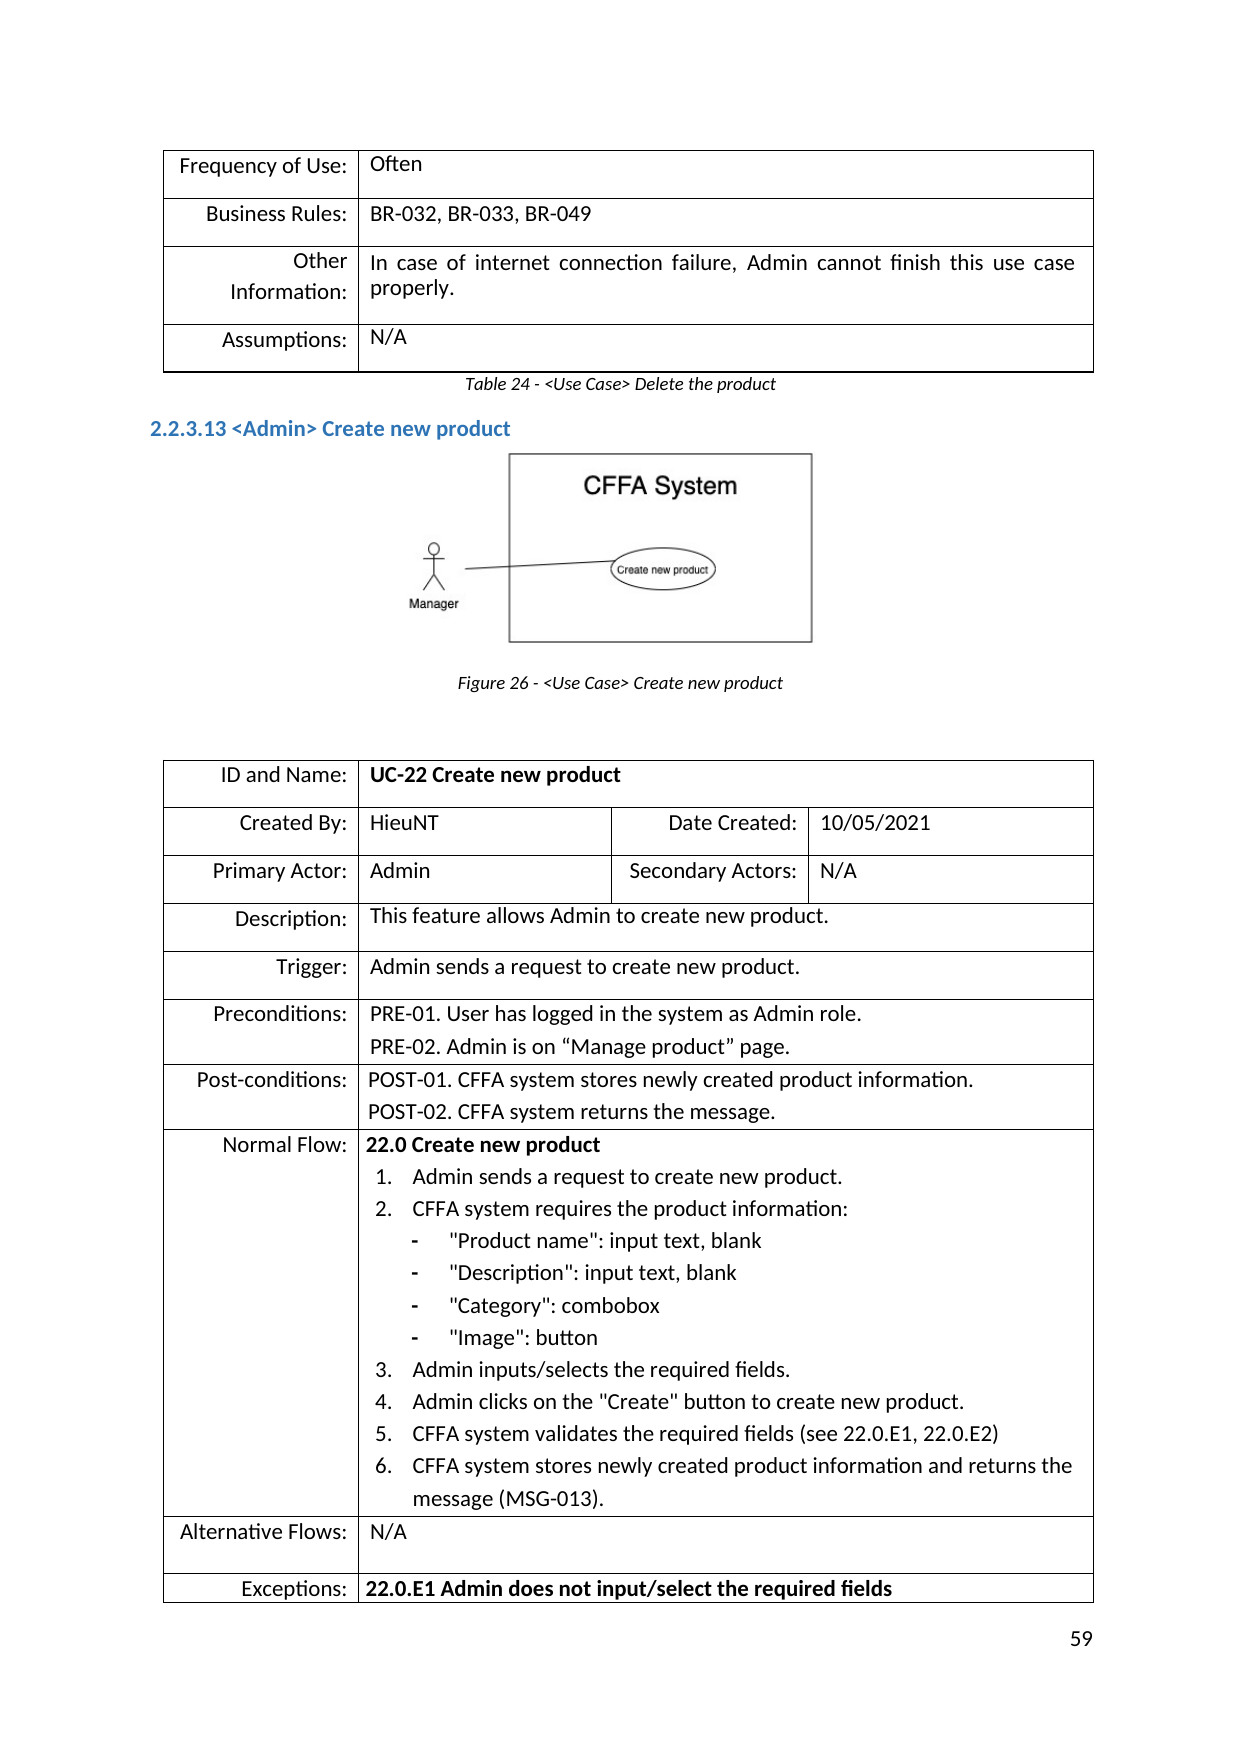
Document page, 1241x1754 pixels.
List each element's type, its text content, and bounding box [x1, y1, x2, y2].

table_cell Admin [359, 856, 611, 903]
table_header ID and Name: [164, 761, 358, 807]
table_cell BR-032, BR-033, BR-049 [359, 199, 1093, 246]
table_cell Trigger: [164, 952, 358, 998]
table_cell Business Rules: [164, 199, 358, 246]
table_cell Assumptions: [164, 325, 358, 371]
table_cell 10/05/2021 [809, 808, 1093, 855]
table_cell Secondary Actors: [612, 856, 808, 903]
table_cell Frequency of Use: [164, 151, 358, 198]
table_cell Created By: [164, 808, 358, 855]
table_header UC-22 Create new product [359, 761, 1093, 807]
text Table 24 - <Use Case> Delete the product [150, 372, 1093, 395]
table_cell N/A [359, 1517, 1093, 1573]
table_cell This feature allows Admin to create new product. [359, 904, 1093, 951]
table_cell Exceptions: [164, 1574, 358, 1602]
table_cell PRE-01. User has logged in the system as Admin role. PRE-02. Admin is on “Manage product” page. [359, 1000, 1093, 1064]
table_cell Primary Actor: [164, 856, 358, 903]
picture [399, 444, 844, 653]
table_cell N/A [359, 325, 1093, 371]
table_cell Date Created: [612, 808, 808, 855]
table_cell POST-01. CFFA system stores newly created product information. POST-02. CFFA system returns the message. [359, 1065, 1093, 1129]
subtitle 2.2.3.13 <Admin> Create new product [150, 414, 1093, 442]
table_cell Alternative Flows: [164, 1517, 358, 1573]
table_cell Post-conditions: [164, 1065, 358, 1129]
table_cell HieuNT [359, 808, 611, 855]
table_cell Preconditions: [164, 1000, 358, 1064]
table_cell Description: [164, 904, 358, 951]
table_cell 22.0 Create new product Admin sends a request to create new product. CFFA system requires the product information: "Product name": input text, blank "Description": input text, blank "Category": combobox "Image": button Admin inputs/selects the required fields. Admin clicks on the "Create" button to create new product. CFFA system validates the required fields (see 22.0.E1, 22.0.E2) CFFA system stores newly created product information and returns the message (MSG-013). [359, 1130, 1093, 1516]
table_cell Normal Flow: [164, 1130, 358, 1516]
table_cell In case of internet connection failure, Admin cannot finish this use case properly. [359, 247, 1093, 324]
table_cell Other Information: [164, 247, 358, 324]
text Figure 26 - <Use Case> Create new product [150, 671, 1093, 694]
table_cell Admin sends a request to create new product. [359, 952, 1093, 998]
table_cell Often [359, 151, 1093, 198]
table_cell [359, 1574, 1093, 1602]
table_cell N/A [809, 856, 1093, 903]
